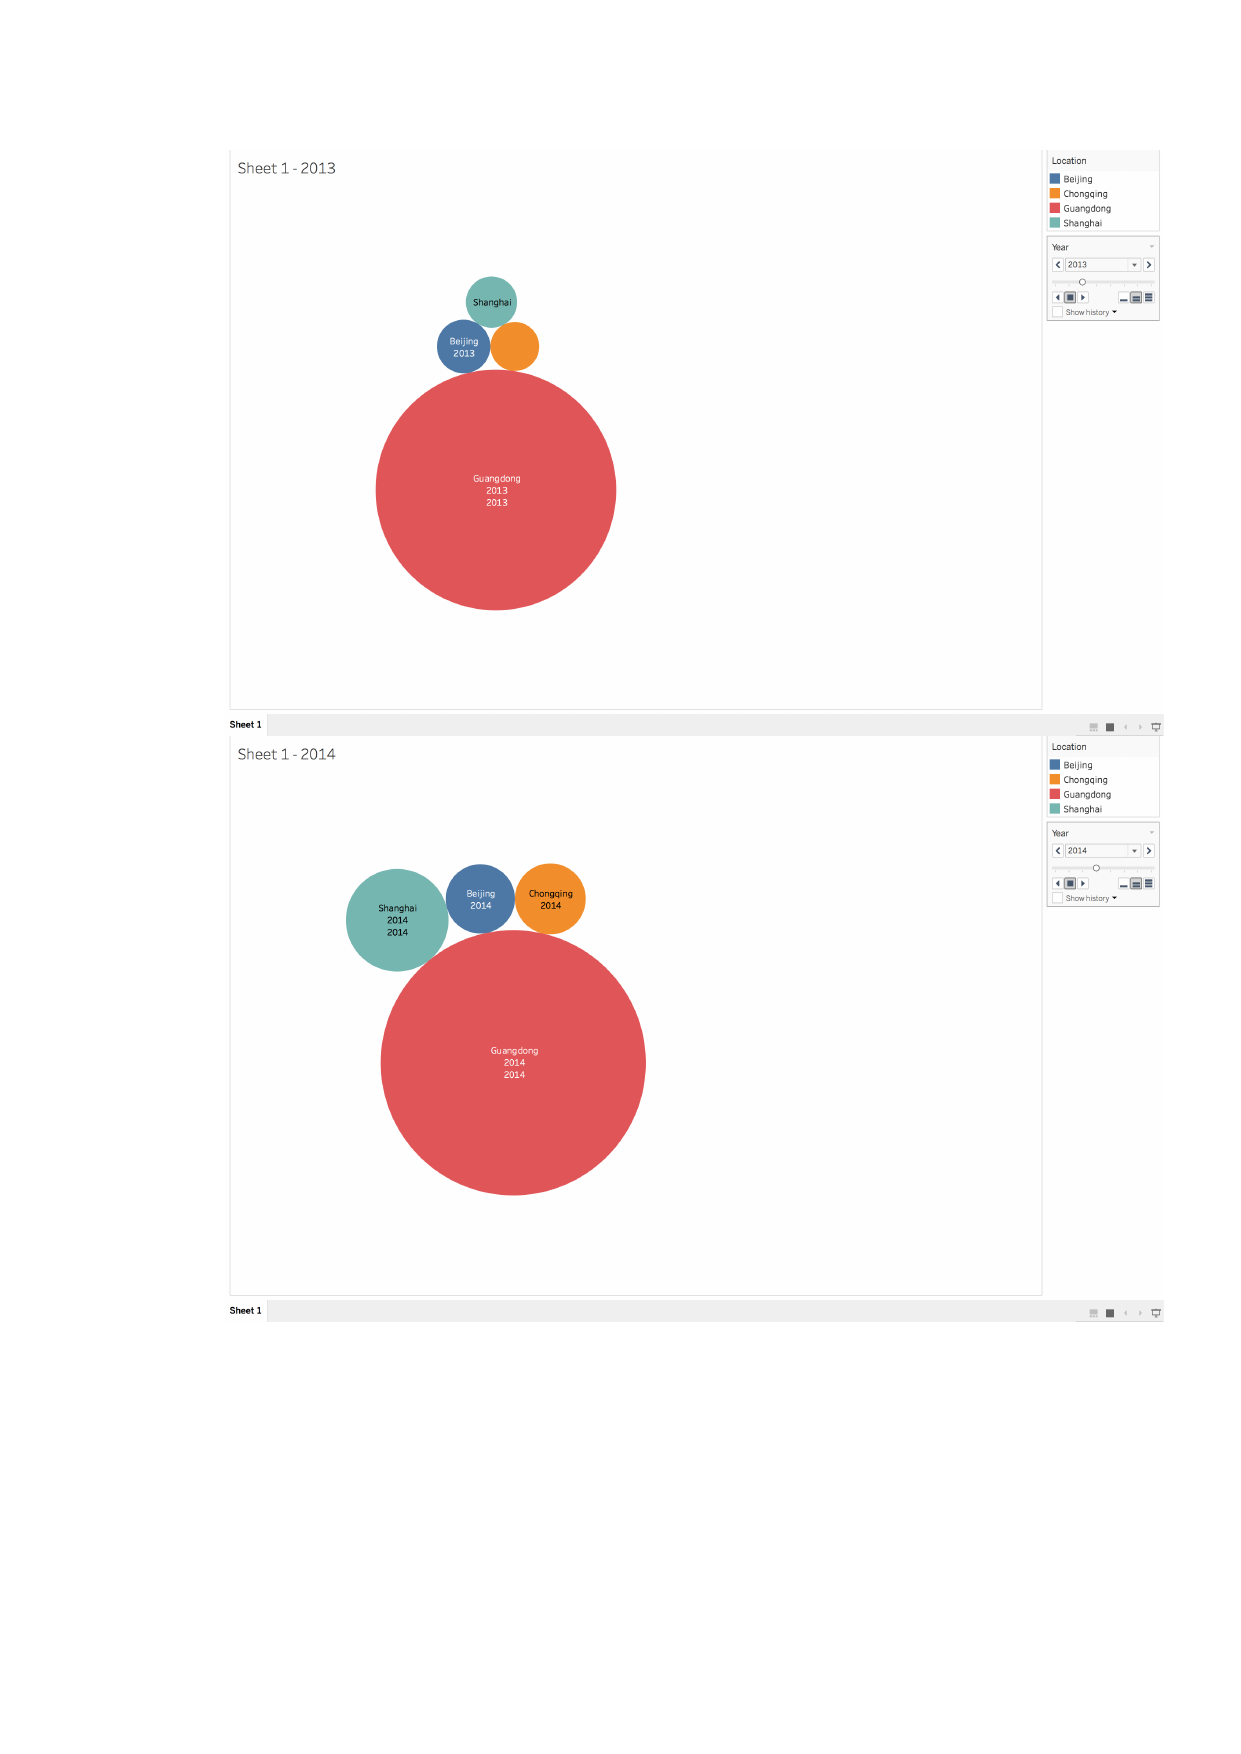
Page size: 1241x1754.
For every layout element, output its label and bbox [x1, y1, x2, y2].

picture [225, 150, 1164, 1322]
